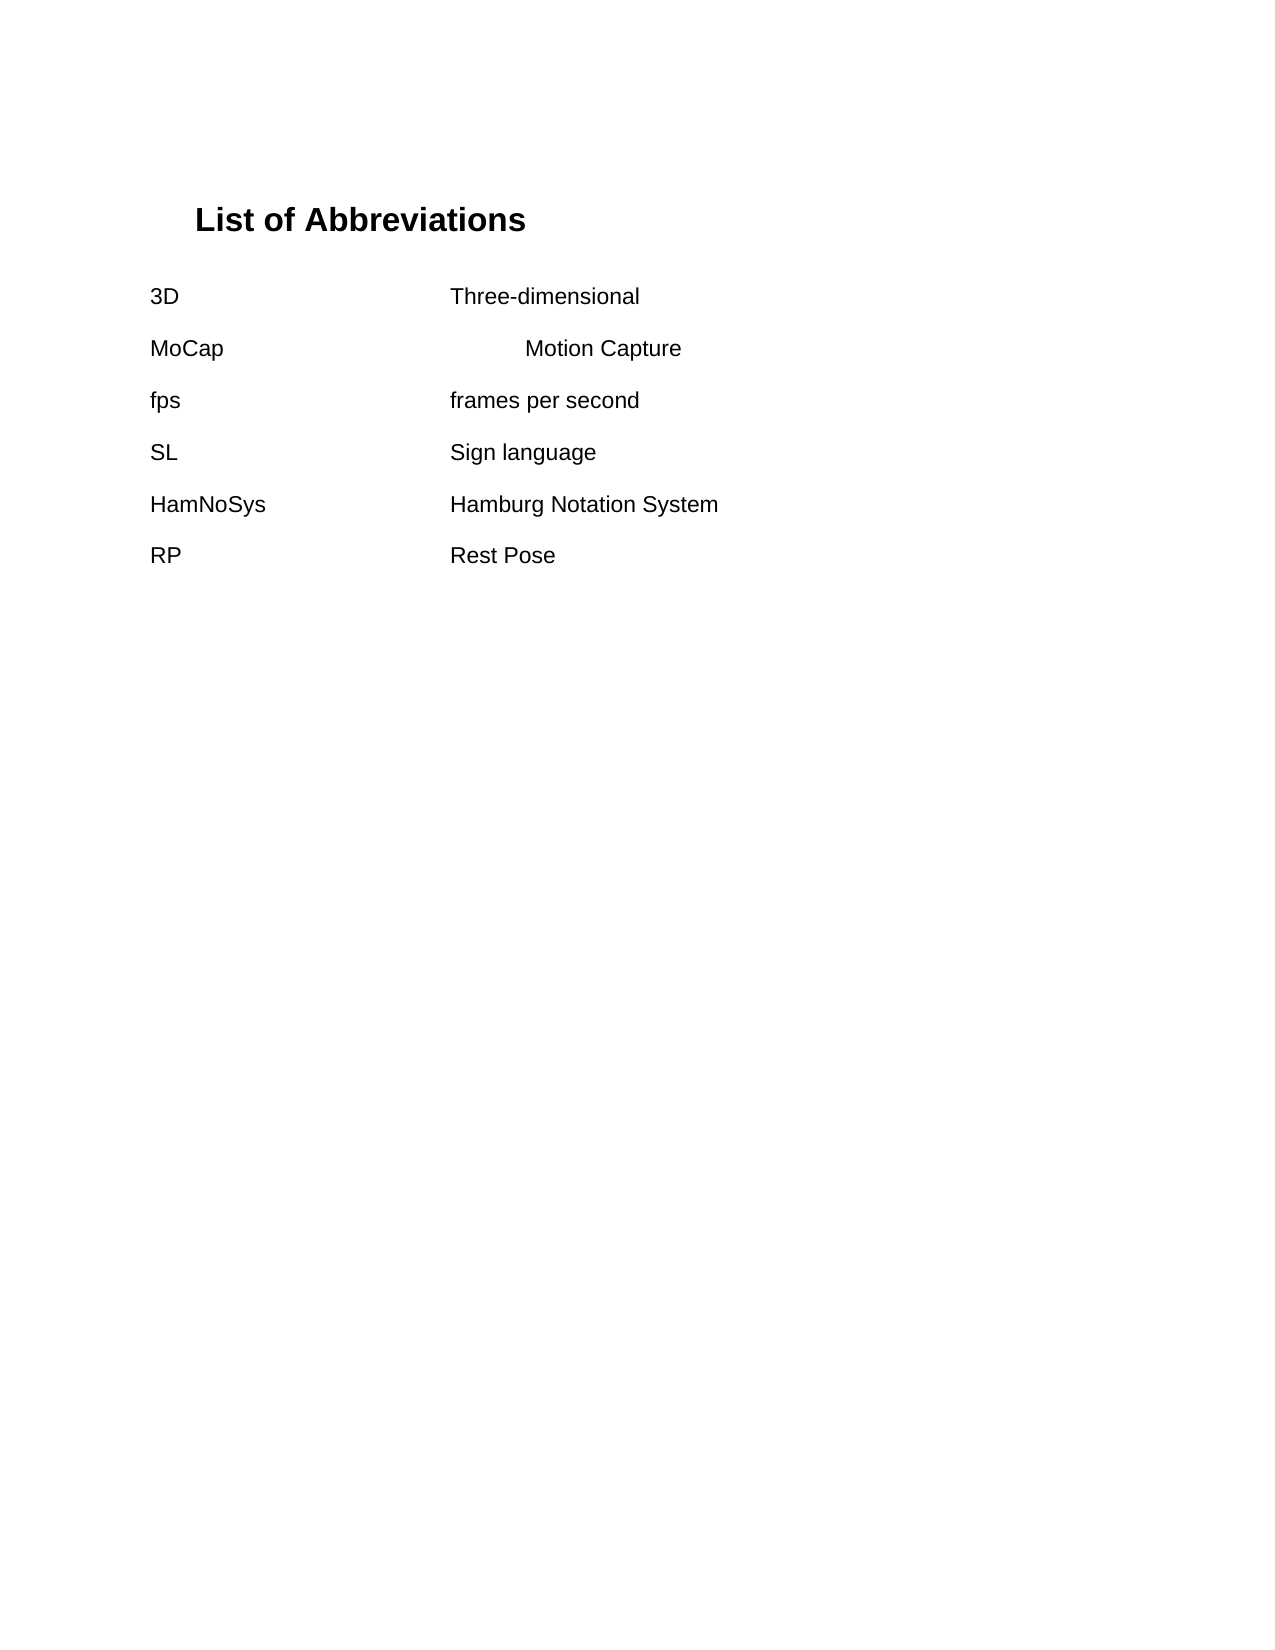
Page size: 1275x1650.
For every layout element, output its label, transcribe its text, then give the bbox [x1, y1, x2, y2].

text MoCap Motion Capture [150, 334, 1125, 361]
text SL Sign language [150, 438, 1125, 465]
text HamNoSys Hamburg Notation System [150, 491, 1125, 517]
text RP Rest Pose [150, 542, 1125, 569]
subtitle List of Abbreviations [195, 200, 1125, 238]
text fps frames per second [150, 387, 1125, 413]
text 3D Three-dimensional [150, 283, 1125, 309]
